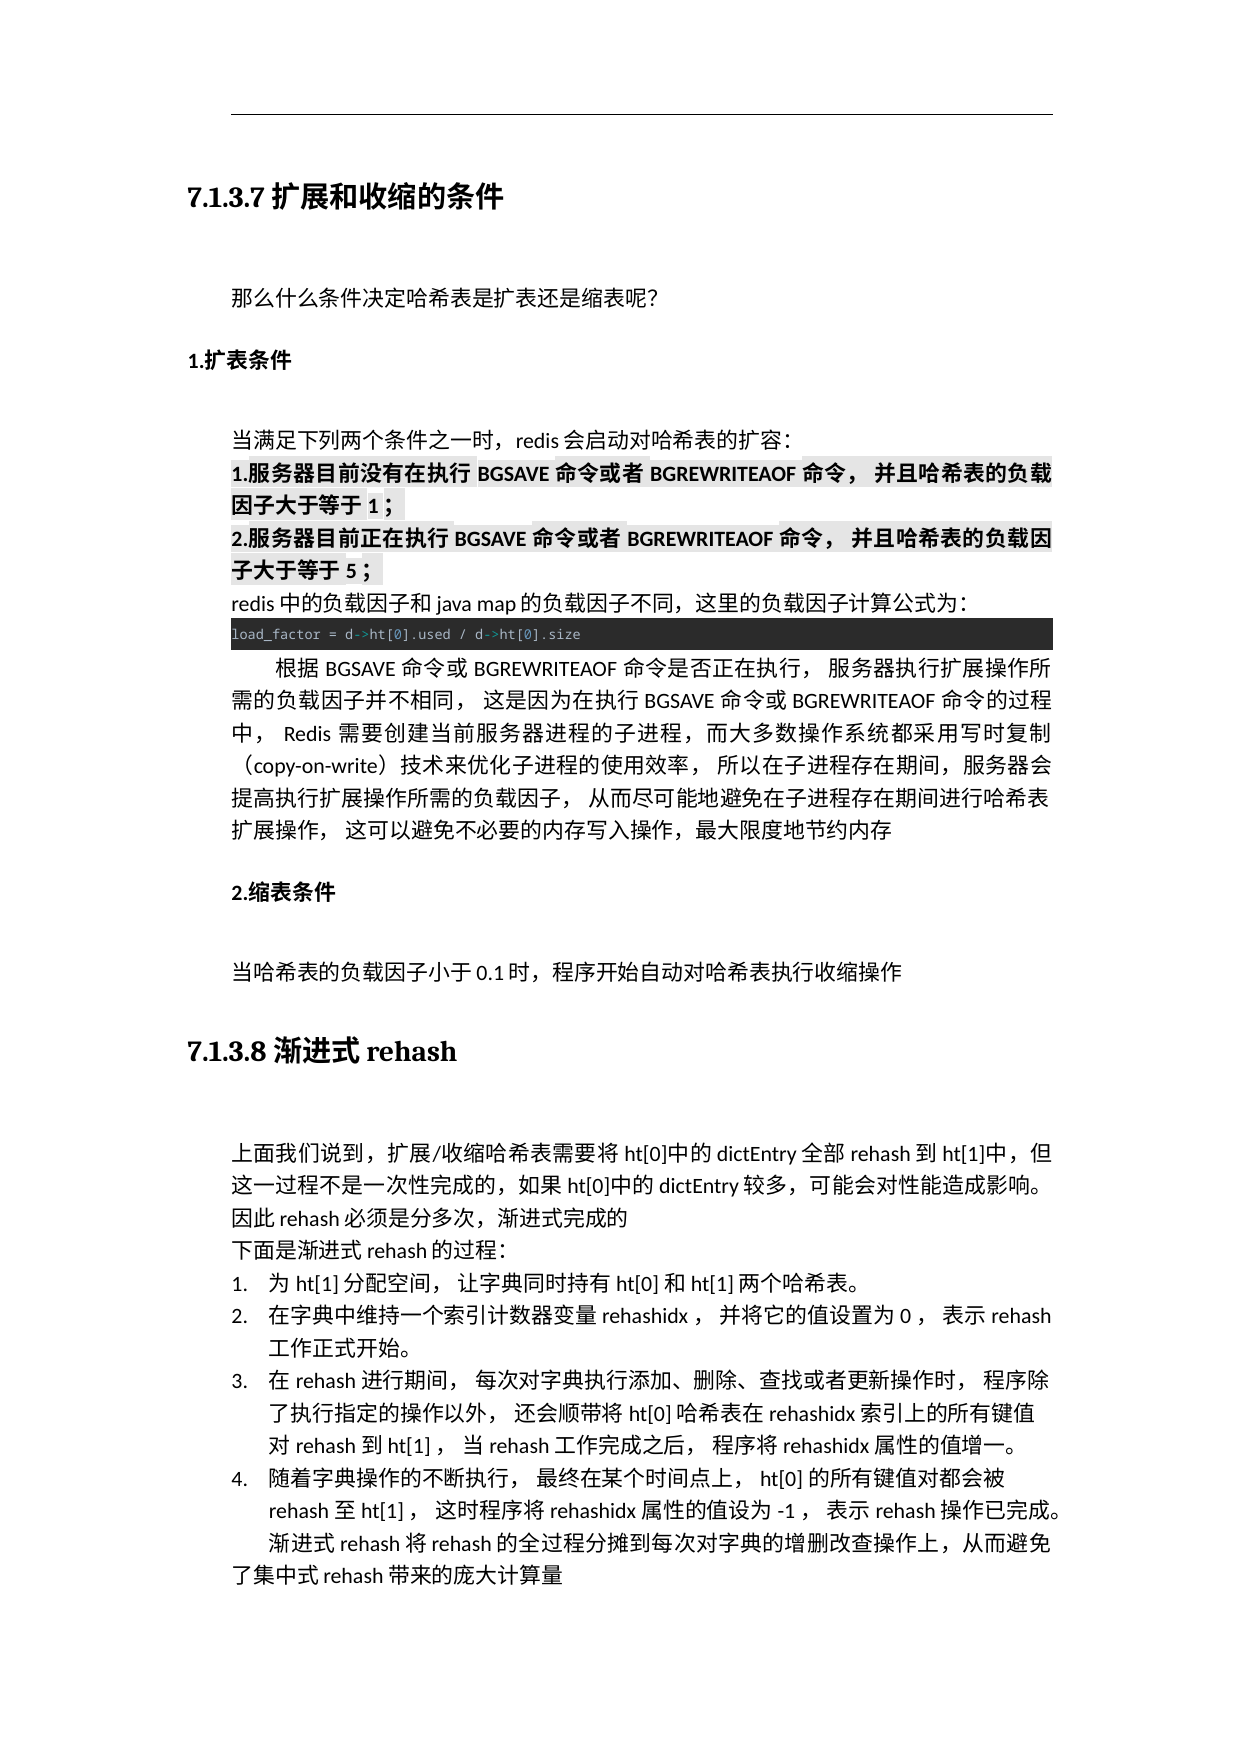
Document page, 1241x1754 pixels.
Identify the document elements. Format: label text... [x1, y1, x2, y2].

subtitle 7.1.3.7 扩展和收缩的条件 [187, 162, 1053, 227]
subtitle 1.扩表条件 [187, 342, 1053, 375]
subtitle 7.1.3.8 渐进式rehash [187, 1017, 1053, 1082]
list 在 rehash 进行期间， 每次对字典执行添加、删除、查找或者更新操作时， 程序除了执行指定的操作以外， 还会顺带将 ht[0] 哈希表在 rehashidx 索引上的所有键值对 rehash 到 ht[1] ， 当 rehash 工作完成之后， 程序将 rehashidx 属性的值增一。 [231, 1363, 1053, 1461]
text 1.服务器目前没有在执行 BGSAVE 命令或者 BGREWRITEAOF 命令， 并且哈希表的负载因子大于等于 1 ； [231, 455, 1053, 520]
list 为 ht[1] 分配空间， 让字典同时持有 ht[0] 和 ht[1] 两个哈希表。 [231, 1266, 1053, 1298]
text load_factor = d->ht[0].used / d->ht[0].size [231, 618, 1053, 650]
list 随着字典操作的不断执行， 最终在某个时间点上， ht[0] 的所有键值对都会被 rehash 至 ht[1] ， 这时程序将 rehashidx 属性的值设为 -1 ， 表示 rehash 操作已完成。 [231, 1461, 1053, 1526]
subtitle 2.缩表条件 [231, 874, 1053, 907]
text 渐进式rehash将rehash的全过程分摊到每次对字典的增删改查操作上，从而避免了集中式rehash带来的庞大计算量 [231, 1526, 1053, 1591]
text redis中的负载因子和java map的负载因子不同，这里的负载因子计算公式为： [231, 585, 1053, 618]
text 下面是渐进式rehash的过程： [231, 1233, 1053, 1266]
text 当满足下列两个条件之一时，redis会启动对哈希表的扩容： [231, 423, 1053, 455]
text 当哈希表的负载因子小于0.1时，程序开始自动对哈希表执行收缩操作 [231, 955, 1053, 987]
text 那么什么条件决定哈希表是扩表还是缩表呢？ [231, 281, 1053, 313]
text 根据 BGSAVE 命令或 BGREWRITEAOF 命令是否正在执行， 服务器执行扩展操作所需的负载因子并不相同， 这是因为在执行BGSAVE 命令或BGREWRITEAOF 命令的过程中， Redis 需要创建当前服务器进程的子进程，而大多数操作系统都采用写时复制（copy-on-write）技术来优化子进程的使用效率， 所以在子进程存在期间，服务器会提高执行扩展操作所需的负载因子， 从而尽可能地避免在子进程存在期间进行哈希表扩展操作， 这可以避免不必要的内存写入操作，最大限度地节约内存 [231, 650, 1053, 845]
text 2.服务器目前正在执行BGSAVE 命令或者 BGREWRITEAOF 命令， 并且哈希表的负载因子大于等于 5 ； [231, 520, 1053, 585]
list 在字典中维持一个索引计数器变量 rehashidx ， 并将它的值设置为 0 ， 表示 rehash 工作正式开始。 [231, 1298, 1053, 1363]
text 上面我们说到，扩展/收缩哈希表需要将ht[0]中的dictEntry全部rehash到ht[1]中，但这一过程不是一次性完成的，如果ht[0]中的dictEntry较多，可能会对性能造成影响。因此rehash必须是分多次，渐进式完成的 [231, 1136, 1053, 1233]
